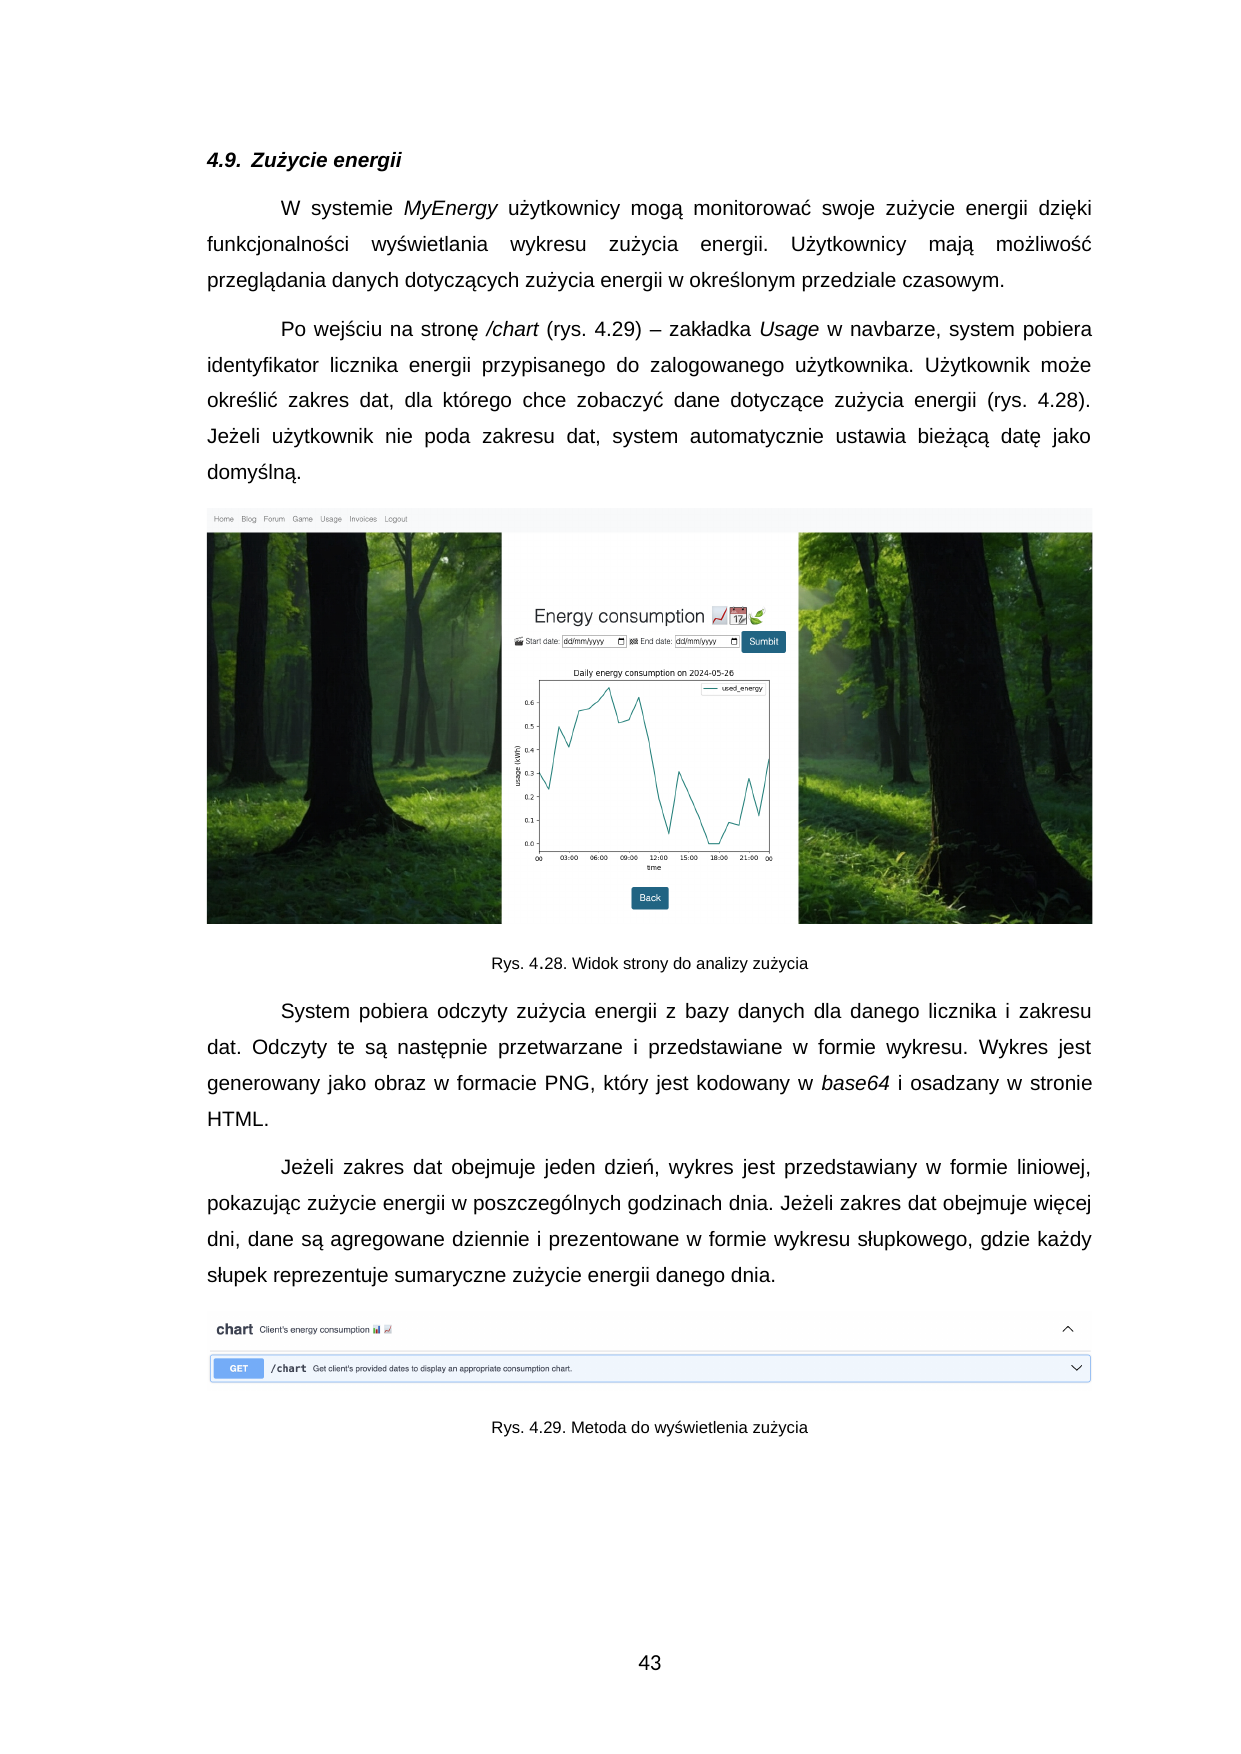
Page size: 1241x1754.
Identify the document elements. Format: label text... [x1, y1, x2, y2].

text Rys. 4.28. Widok strony do analizy zużycia [207, 950, 1092, 974]
picture [206, 1311, 1093, 1391]
picture [206, 508, 1093, 924]
text Rys. 4.29. Metoda do wyświetlenia zużycia [207, 1417, 1092, 1437]
subtitle Zużycie energii [207, 148, 1092, 172]
text System pobiera odczyty zużycia energii z bazy danych dla danego licznika i zakresu dat. Odczyty te są następnie przetwarzane i przedstawiane w formie wykresu. Wykres jest generowany jako obraz w formacie PNG, który jest kodowany w base64 i osadzany w stronie HTML. [207, 999, 1092, 1130]
text Jeżeli zakres dat obejmuje jeden dzień, wykres jest przedstawiany w formie liniowej, pokazując zużycie energii w poszczególnych godzinach dnia. Jeżeli zakres dat obejmuje więcej dni, dane są agregowane dziennie i prezentowane w formie wykresu słupkowego, gdzie każdy słupek reprezentuje sumaryczne zużycie energii danego dnia. [207, 1155, 1092, 1287]
text W systemie MyEnergy użytkownicy mogą monitorować swoje zużycie energii dzięki funkcjonalności wyświetlania wykresu zużycia energii. Użytkownicy mają możliwość przeglądania danych dotyczących zużycia energii w określonym przedziale czasowym. [207, 196, 1092, 292]
text Po wejściu na stronę /chart (rys. 4.29) – zakładka Usage w navbarze, system pobiera identyfikator licznika energii przypisanego do zalogowanego użytkownika. Użytkownik może określić zakres dat, dla którego chce zobaczyć dane dotyczące zużycia energii (rys. 4.28). Jeżeli użytkownik nie poda zakresu dat, system automatycznie ustawia bieżącą datę jako domyślną. [207, 316, 1092, 484]
